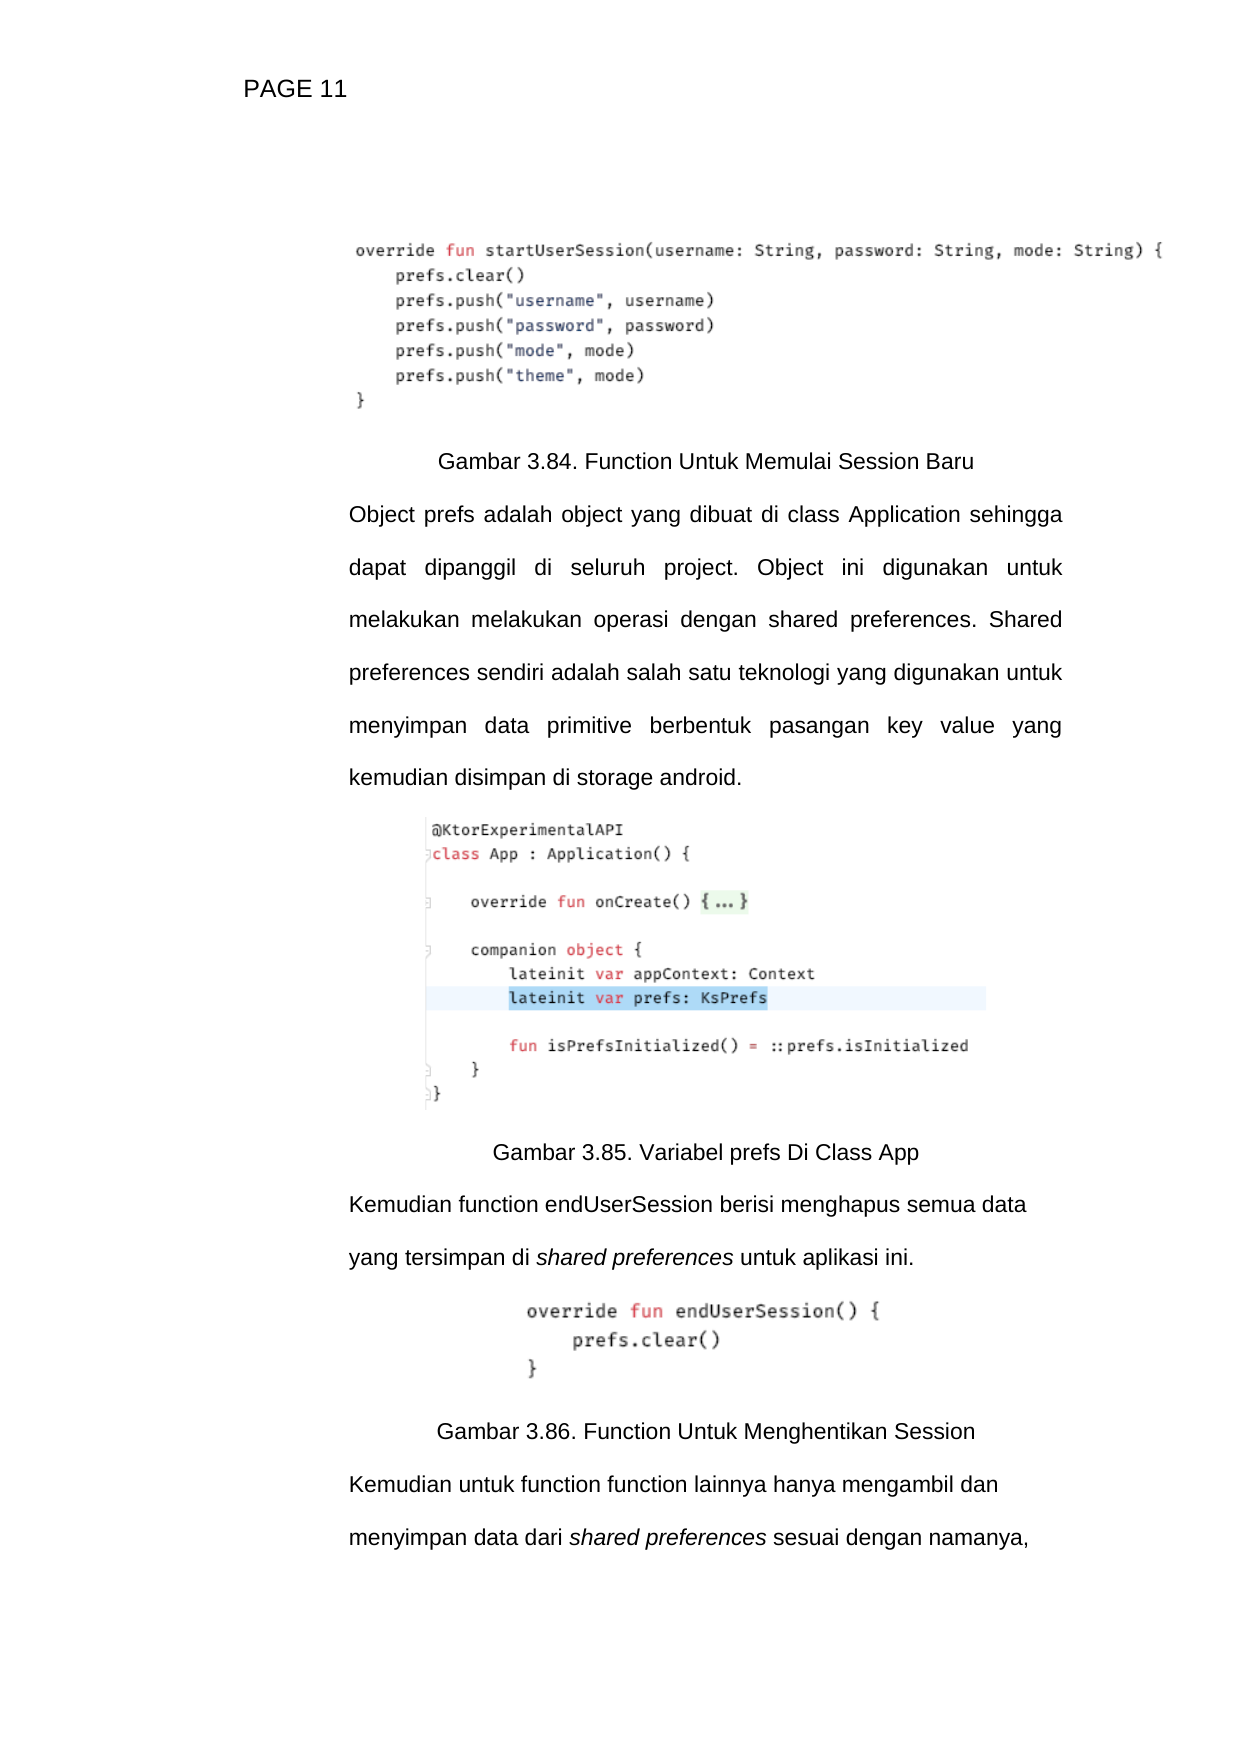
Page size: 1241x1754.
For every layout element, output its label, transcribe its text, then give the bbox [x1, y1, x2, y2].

text Gambar 3.85. Variabel prefs Di Class App [349, 1139, 1063, 1165]
text Gambar 3.86. Function Untuk Menghentikan Session [349, 1418, 1063, 1445]
title Object prefs adalah object yang dibuat di class Application sehingga dapat dipanggil di seluruh project. Object ini digunakan untuk melakukan melakukan operasi dengan shared preferences. Shared preferences sendiri adalah salah satu teknologi yang digunakan untuk menyimpan data primitive berbentuk pasangan key value yang kemudian disimpan di storage android. [349, 501, 1063, 791]
picture [425, 817, 987, 1110]
picture [518, 1296, 894, 1390]
title Kemudian function endUserSession berisi menghapus semua data yang tersimpan di shared preferences untuk aplikasi ini. [349, 1191, 1063, 1270]
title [349, 1471, 1063, 1550]
picture [348, 236, 1175, 420]
text Gambar 3.84. Function Untuk Memulai Session Baru [349, 448, 1063, 474]
